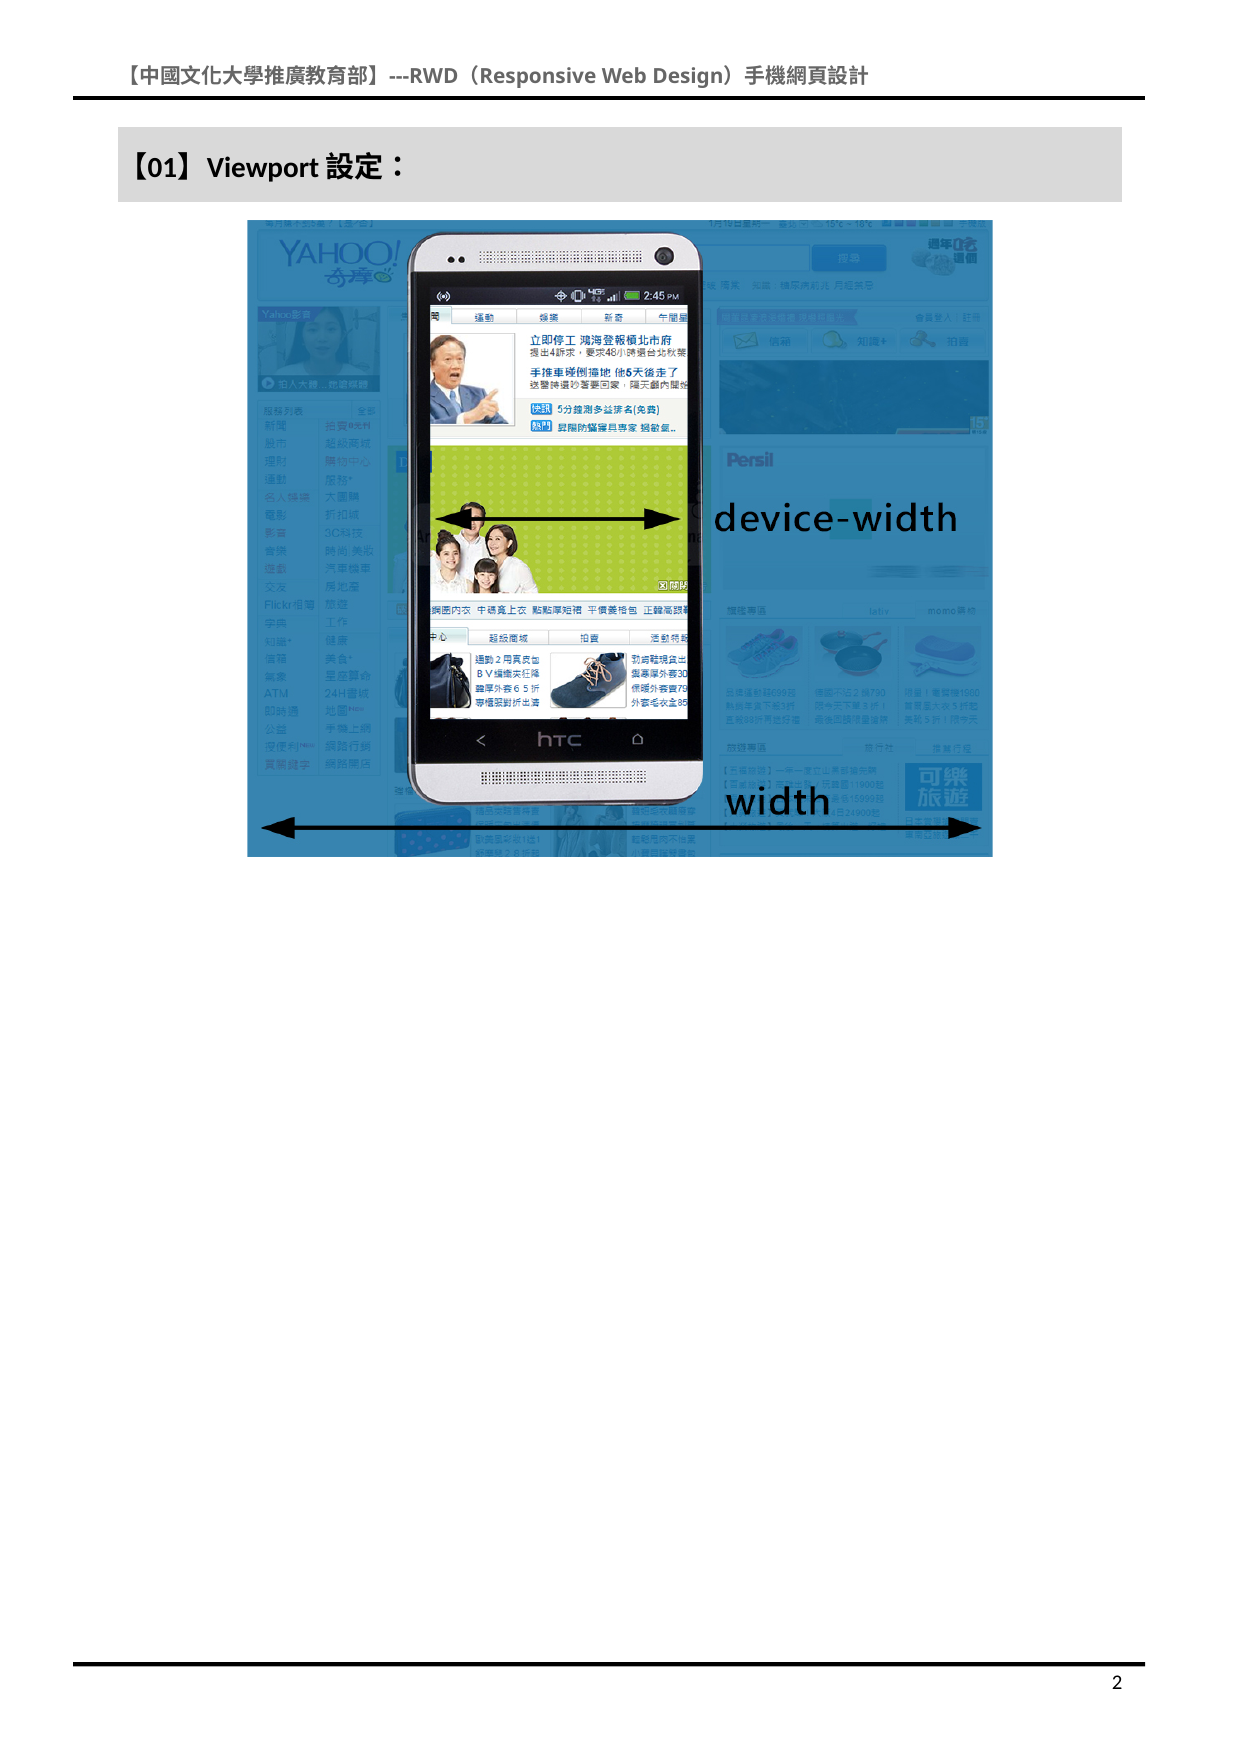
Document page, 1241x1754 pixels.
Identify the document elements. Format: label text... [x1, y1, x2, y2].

list Viewport設定： [118, 127, 1122, 202]
picture [247, 220, 993, 857]
